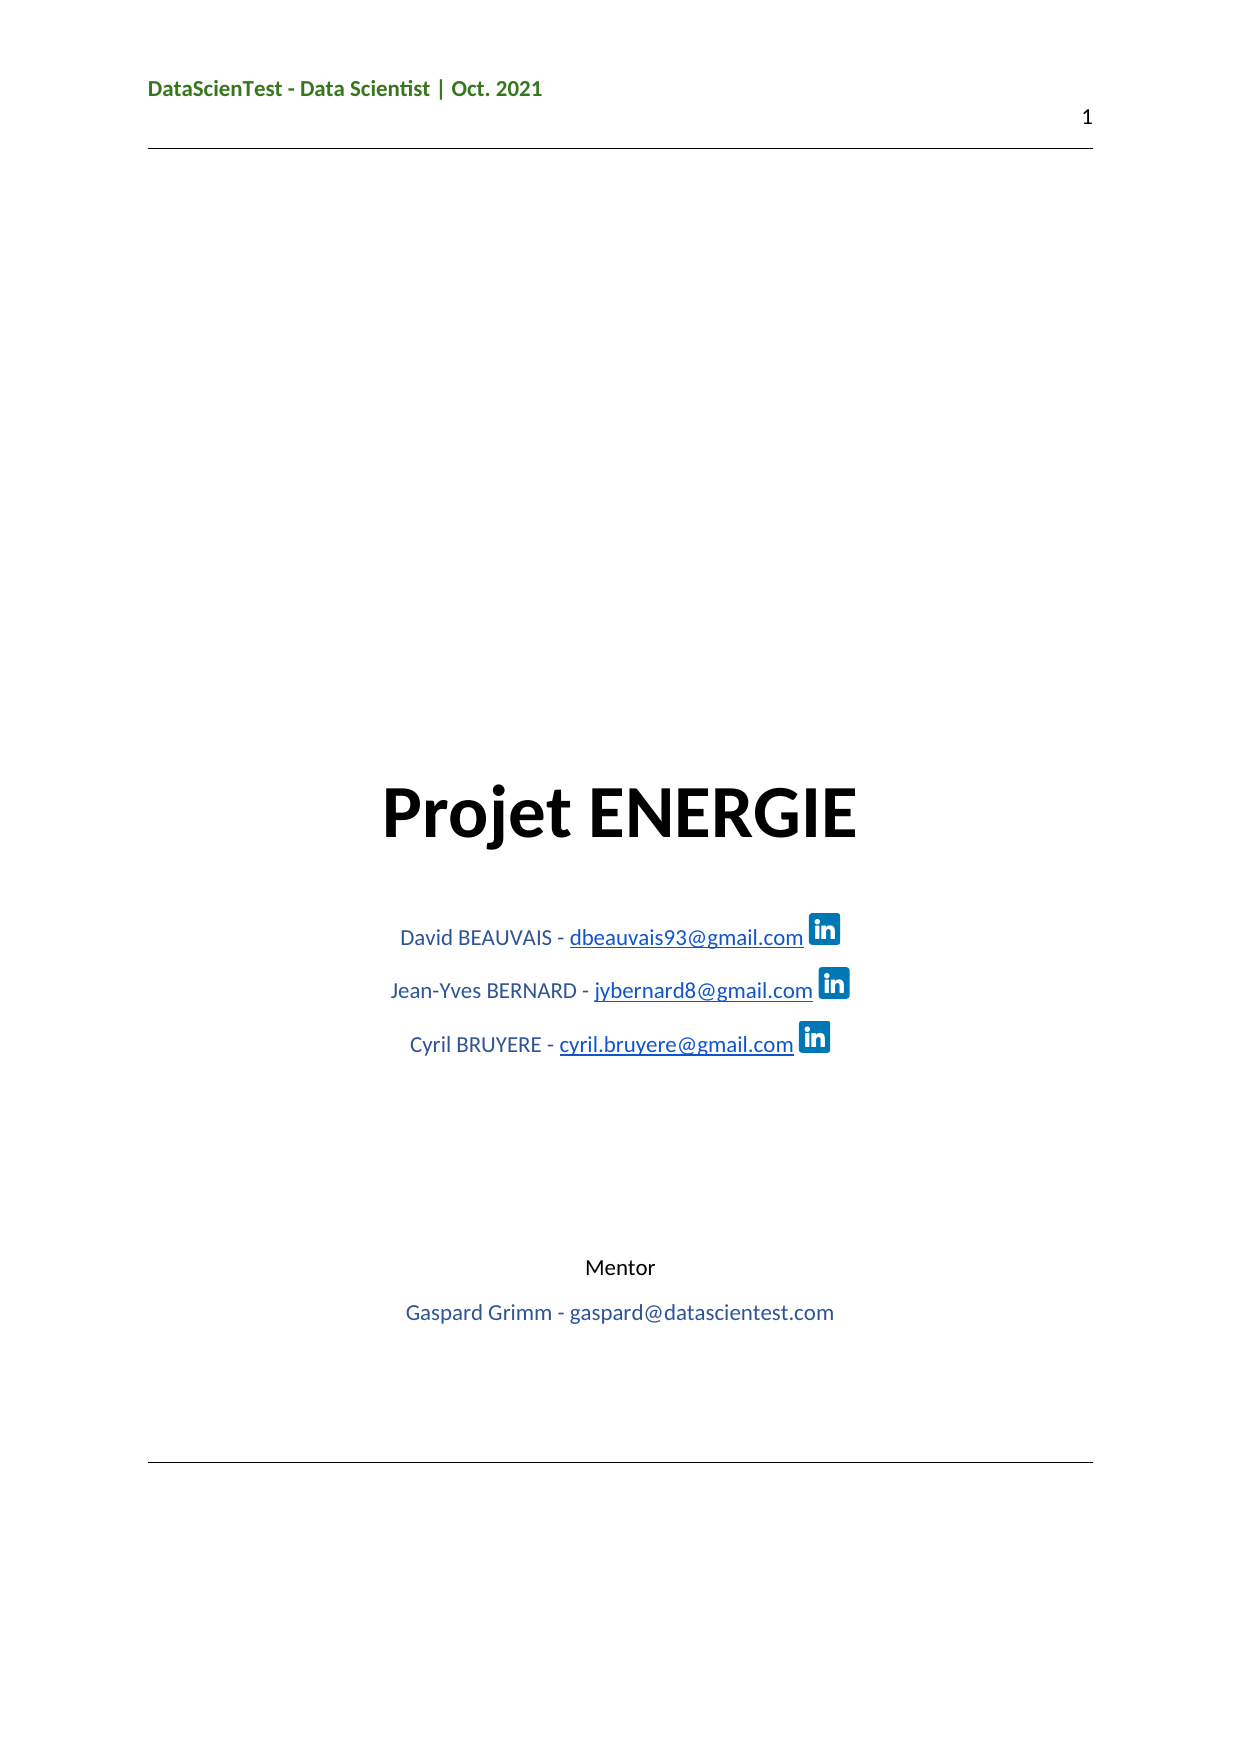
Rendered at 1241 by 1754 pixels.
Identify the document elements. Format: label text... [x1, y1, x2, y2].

picture [825, 974, 829, 992]
picture [822, 926, 834, 938]
picture [831, 980, 843, 992]
picture [812, 1034, 824, 1046]
text Jean-Yves BERNARD - jybernard8@gmail.com [148, 967, 1093, 1004]
text Cyril BRUYERE - cyril.bruyere@gmail.com [148, 1021, 1093, 1058]
text David BEAUVAIS - dbeauvais93@gmail.com [148, 914, 1093, 951]
text Mentor [148, 1253, 1093, 1281]
title Projet ENERGIE [148, 765, 1093, 857]
picture [815, 920, 819, 938]
text Gaspard Grimm - gaspard@datascientest.com [148, 1298, 1093, 1326]
